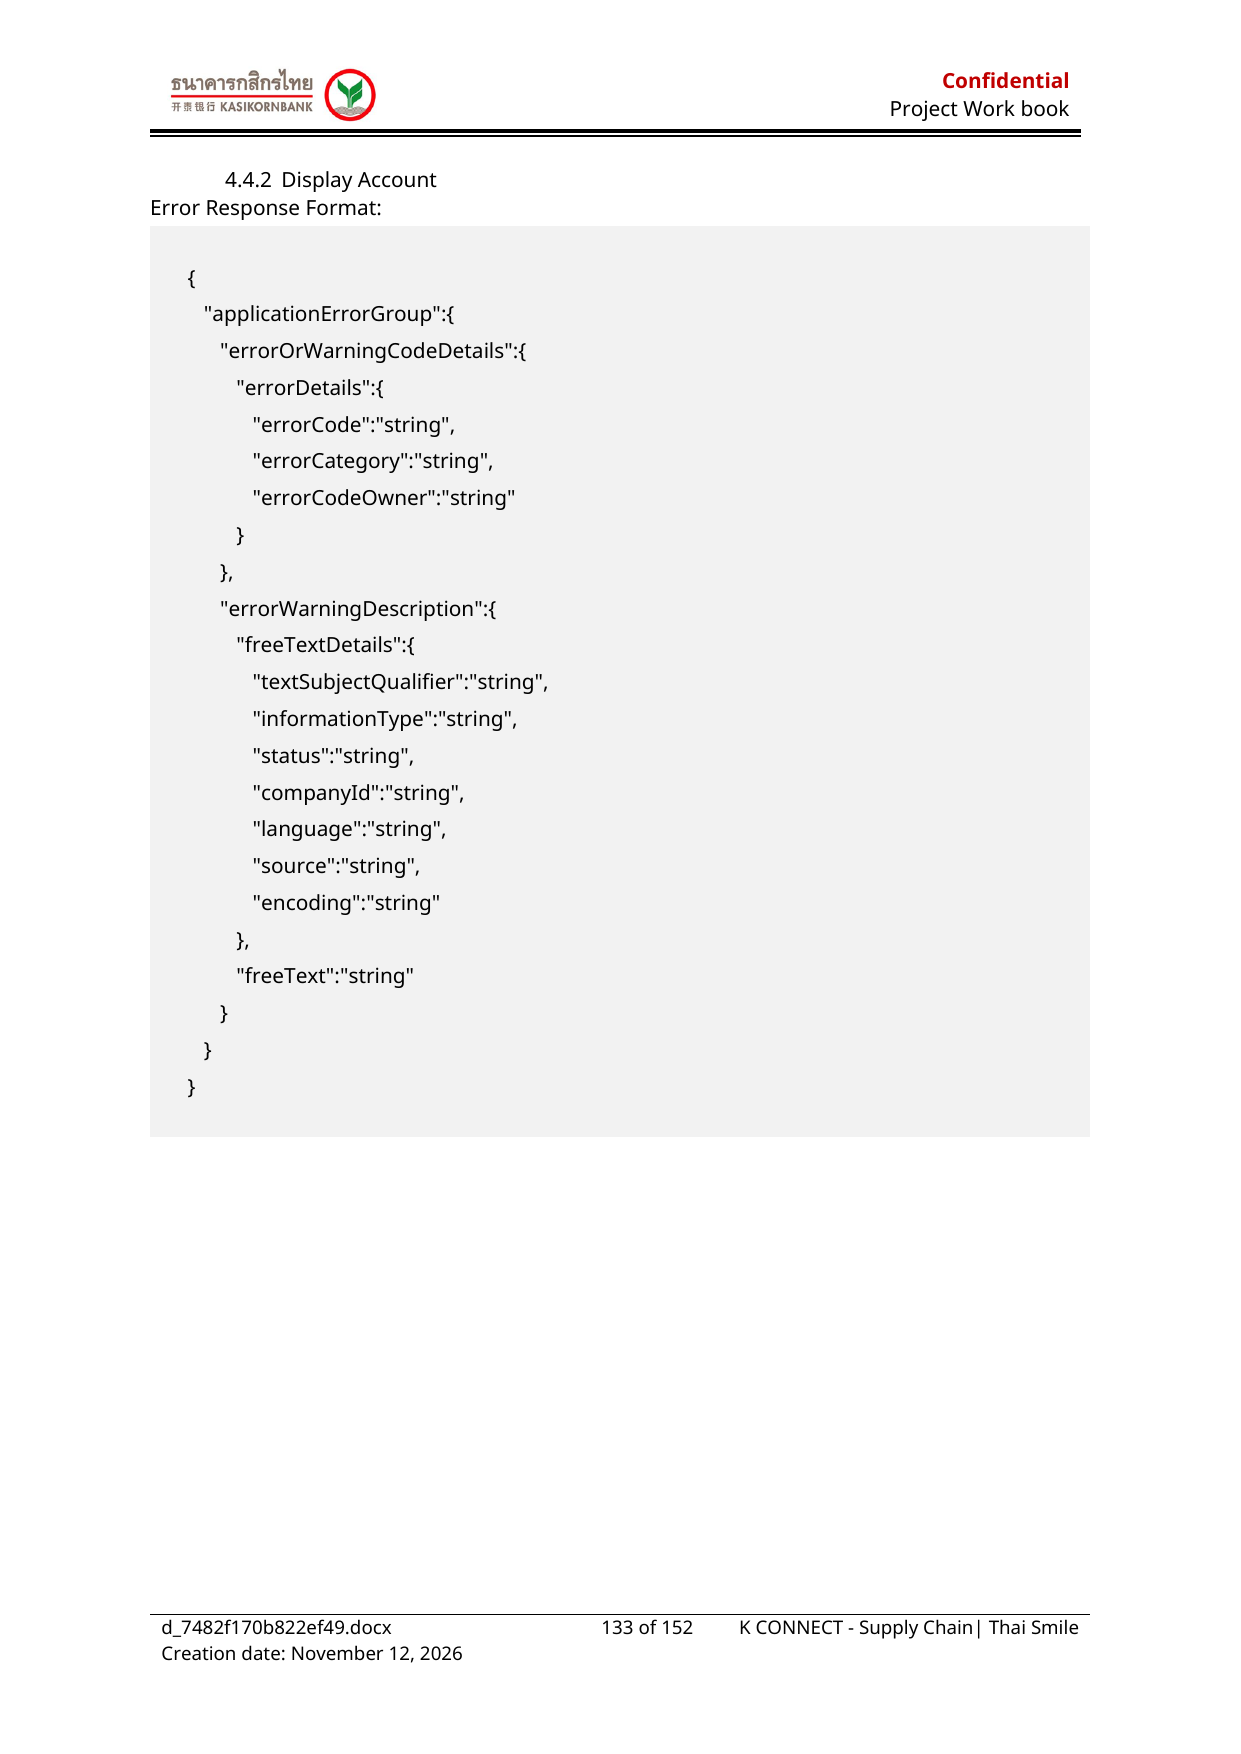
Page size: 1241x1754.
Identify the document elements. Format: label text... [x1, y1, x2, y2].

text Error Response Format: [150, 193, 1090, 222]
text "errorDetails":{ [150, 373, 1090, 402]
text "freeText":"string" [150, 961, 1090, 990]
text "source":"string", [150, 851, 1090, 879]
text { [150, 263, 1090, 291]
text } [150, 998, 1090, 1027]
text "encoding":"string" [150, 888, 1090, 916]
text }, [150, 925, 1090, 953]
list Display Account [225, 165, 1090, 193]
text } [150, 1072, 1090, 1100]
text "errorCode":"string", [150, 410, 1090, 438]
text } [150, 1035, 1090, 1063]
picture [161, 60, 384, 129]
text "errorCategory":"string", [150, 447, 1090, 475]
text "companyId":"string", [150, 778, 1090, 806]
text "informationType":"string", [150, 704, 1090, 732]
text "status":"string", [150, 741, 1090, 769]
text "textSubjectQualifier":"string", [150, 667, 1090, 696]
text "errorCodeOwner":"string" [150, 483, 1090, 512]
text } [150, 520, 1090, 549]
text "language":"string", [150, 814, 1090, 843]
text }, [150, 557, 1090, 585]
text "errorOrWarningCodeDetails":{ [150, 336, 1090, 365]
text "errorWarningDescription":{ [150, 594, 1090, 622]
text "freeTextDetails":{ [150, 631, 1090, 659]
text "applicationErrorGroup":{ [150, 299, 1090, 328]
